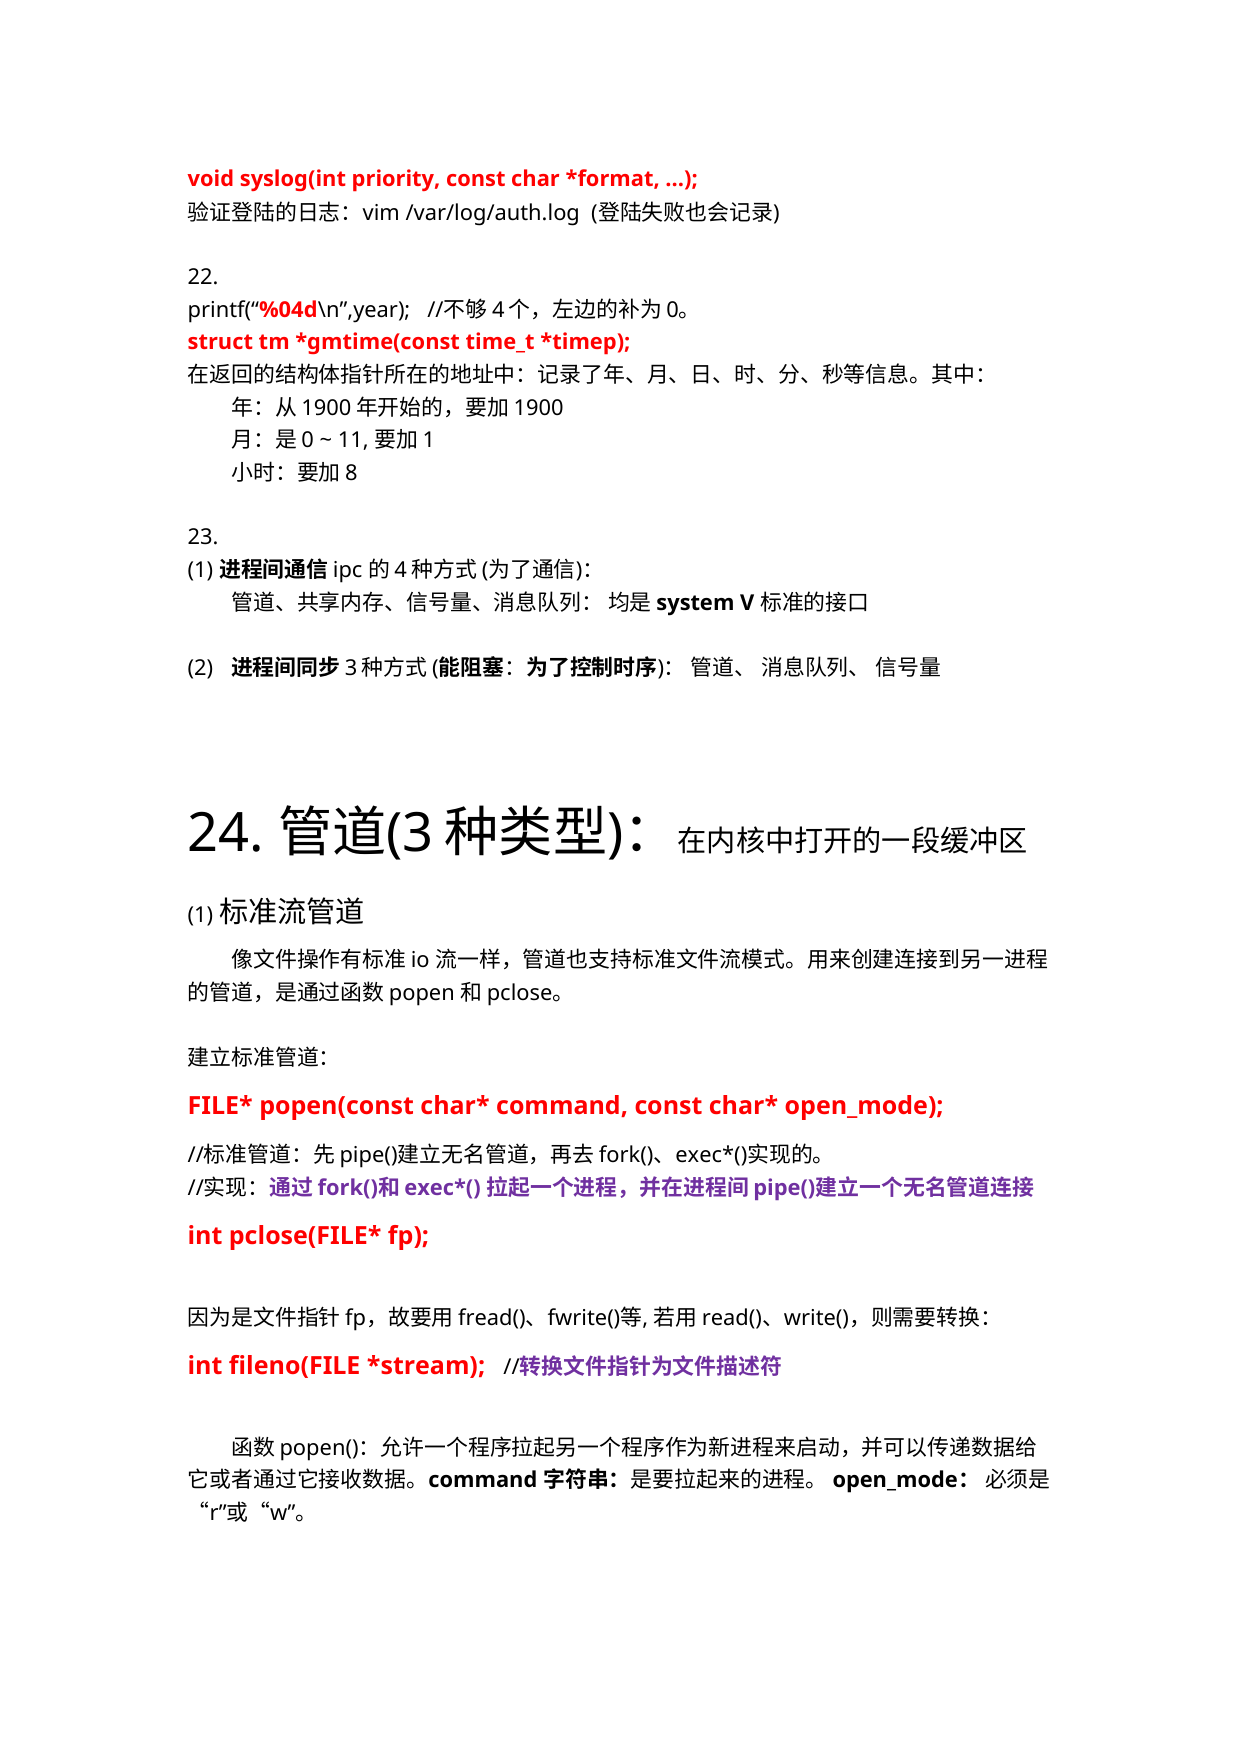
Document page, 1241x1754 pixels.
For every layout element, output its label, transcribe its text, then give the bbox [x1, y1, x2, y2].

text //实现：通过fork()和exec*() 拉起一个进程，并在进程间pipe()建立一个无名管道连接 [187, 1169, 1053, 1202]
text 管道、共享内存、信号量、消息队列： 均是system V 标准的接口 [187, 584, 1053, 617]
text 23. [187, 519, 1053, 552]
text struct tm *gmtime(const time_t *timep); [187, 324, 1053, 357]
text (1) 标准流管道 [187, 877, 1053, 942]
text int pclose(FILE* fp); [187, 1202, 1053, 1267]
text 因为是文件指针fp，故要用fread()、fwrite()等, 若用read()、write()，则需要转换： [187, 1299, 1053, 1332]
text 小时：要加8 [187, 454, 1053, 487]
text int fileno(FILE *stream); //转换文件指针为文件描述符 [187, 1332, 1053, 1397]
text 验证登陆的日志：vim /var/log/auth.log (登陆失败也会记录) [187, 194, 1053, 227]
text 22. [187, 259, 1053, 292]
text 建立标准管道： [187, 1039, 1053, 1072]
text 年：从1900年开始的，要加1900 [187, 389, 1053, 422]
text void syslog(int priority, const char *format, ...); [187, 162, 1053, 194]
text 月：是0 ~ 11, 要加1 [187, 422, 1053, 454]
text //标准管道：先pipe()建立无名管道，再去fork()、exec*()实现的。 [187, 1137, 1053, 1169]
text FILE* popen(const char* command, const char* open_mode); [187, 1072, 1053, 1137]
text 函数popen()：允许一个程序拉起另一个程序作为新进程来启动，并可以传递数据给它或者通过它接收数据。command 字符串：是要拉起来的进程。 open_mode： 必须是“r”或“w”。 [187, 1429, 1053, 1527]
text printf(“%04d\n”,year); //不够4个，左边的补为0。 [187, 292, 1053, 324]
text 在返回的结构体指针所在的地址中：记录了年、月、日、时、分、秒等信息。其中： [187, 357, 1053, 389]
list 进程间同步3种方式 (能阻塞：为了控制时序)： 管道、 消息队列、 信号量 [187, 649, 1053, 682]
text 24. 管道(3种类型)：在内核中打开的一段缓冲区 [187, 779, 1053, 877]
text 像文件操作有标准io 流一样，管道也支持标准文件流模式。用来创建连接到另一进程的管道，是通过函数popen 和pclose。 [187, 942, 1053, 1007]
text (1) 进程间通信ipc 的4种方式 (为了通信)： [187, 552, 1053, 584]
